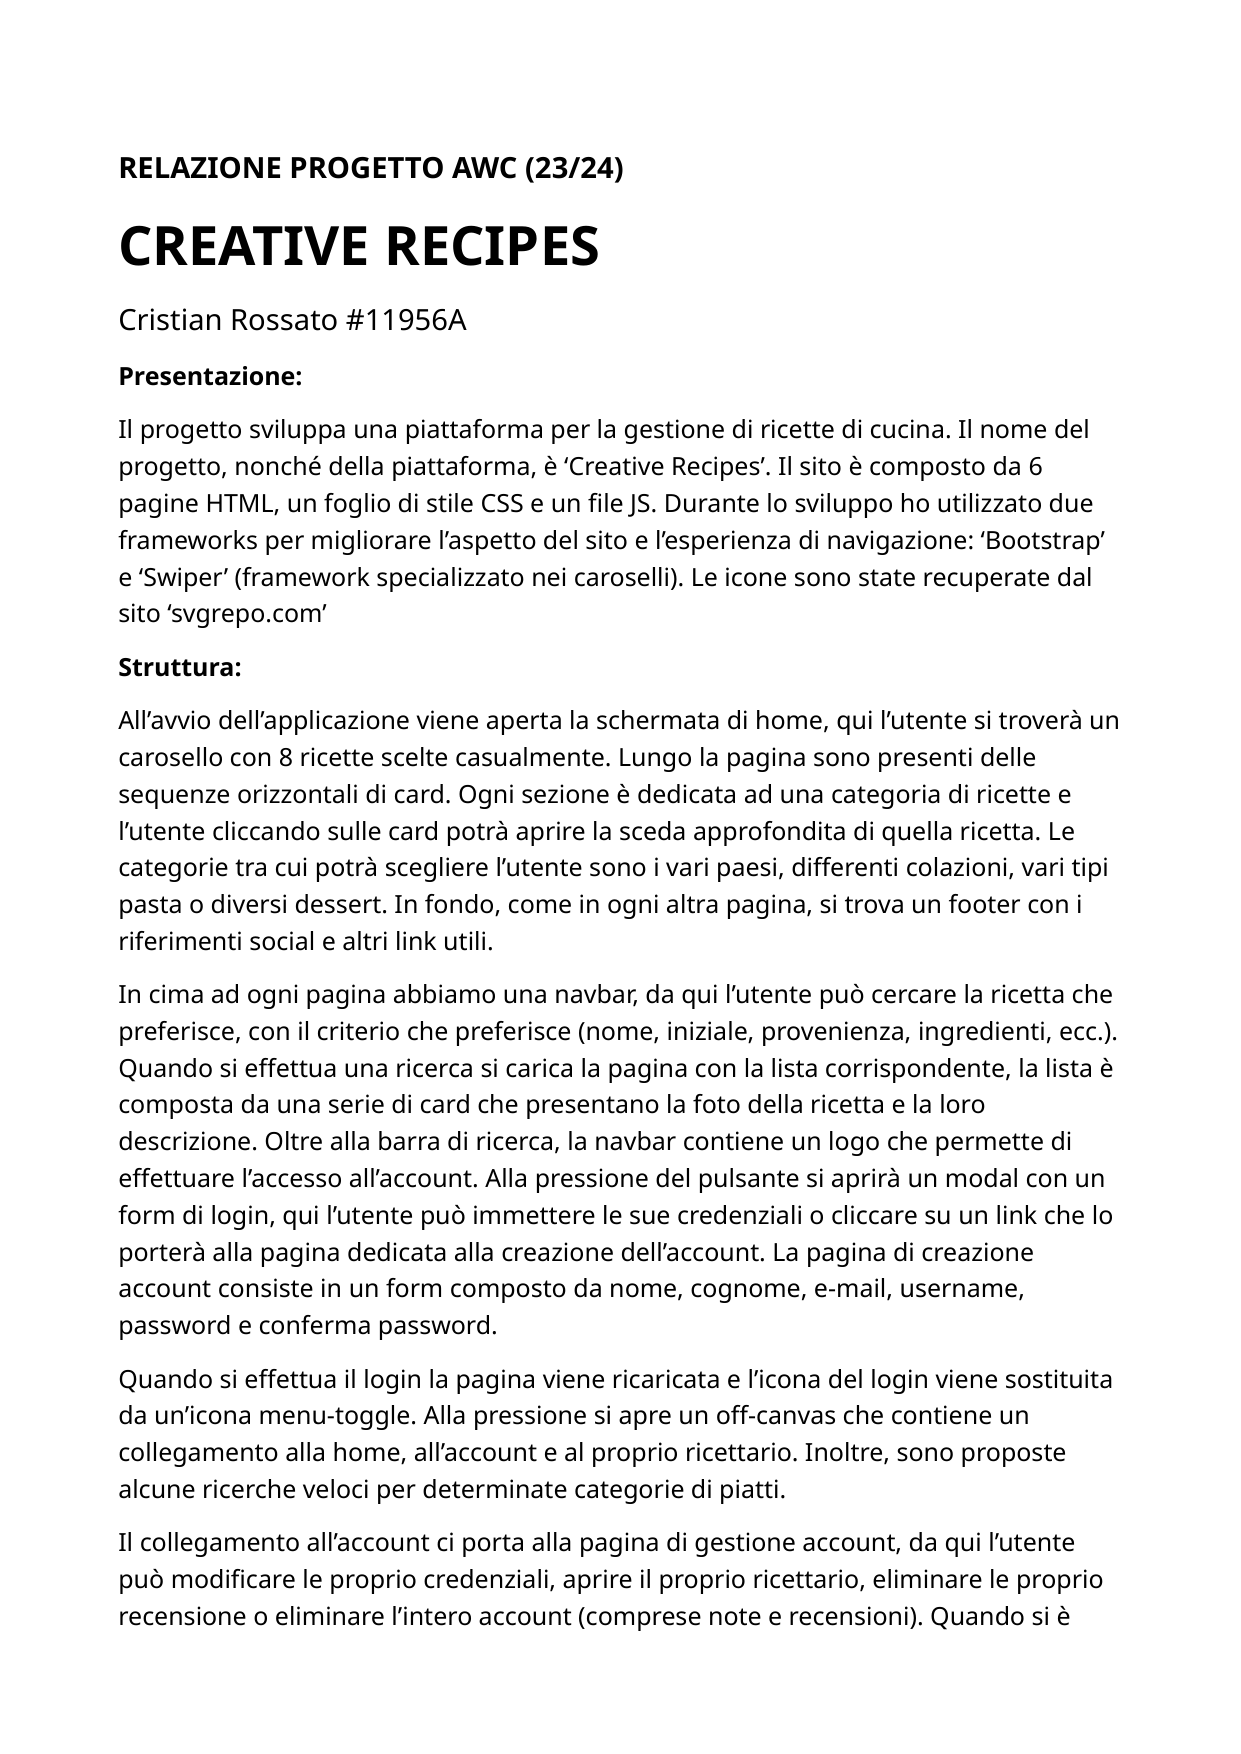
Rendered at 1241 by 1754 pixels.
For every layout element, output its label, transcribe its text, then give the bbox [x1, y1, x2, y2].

text Cristian Rossato #11956A [118, 299, 1122, 339]
text RELAZIONE PROGETTO AWC (23/24) [118, 148, 1122, 187]
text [118, 1525, 1122, 1633]
text Quando si effettua il login la pagina viene ricaricata e l’icona del login viene sostituita da un’icona menu-toggle. Alla pressione si apre un off-canvas che contiene un collegamento alla home, all’account e al proprio ricettario. Inoltre, sono proposte alcune ricerche veloci per determinate categorie di piatti. [118, 1361, 1122, 1506]
text CREATIVE RECIPES [118, 207, 1122, 281]
text Presentazione: [118, 359, 1122, 393]
text All’avvio dell’applicazione viene aperta la schermata di home, qui l’utente si troverà un carosello con 8 ricette scelte casualmente. Lungo la pagina sono presenti delle sequenze orizzontali di card. Ogni sezione è dedicata ad una categoria di ricette e l’utente cliccando sulle card potrà aprire la sceda approfondita di quella ricetta. Le categorie tra cui potrà scegliere l’utente sono i vari paesi, differenti colazioni, vari tipi pasta o diversi dessert. In fondo, come in ogni altra pagina, si trova un footer con i riferimenti social e altri link utili. [118, 703, 1122, 957]
text In cima ad ogni pagina abbiamo una navbar, da qui l’utente può cercare la ricetta che preferisce, con il criterio che preferisce (nome, iniziale, provenienza, ingredienti, ecc.). Quando si effettua una ricerca si carica la pagina con la lista corrispondente, la lista è composta da una serie di card che presentano la foto della ricetta e la loro descrizione. Oltre alla barra di ricerca, la navbar contiene un logo che permette di effettuare l’accesso all’account. Alla pressione del pulsante si aprirà un modal con un form di login, qui l’utente può immettere le sue credenziali o cliccare su un link che lo porterà alla pagina dedicata alla creazione dell’account. La pagina di creazione account consiste in un form composto da nome, cognome, e-mail, username, password e conferma password. [118, 977, 1122, 1342]
text Struttura: [118, 649, 1122, 683]
text Il progetto sviluppa una piattaforma per la gestione di ricette di cucina. Il nome del progetto, nonché della piattaforma, è ‘Creative Recipes’. Il sito è composto da 6 pagine HTML, un foglio di stile CSS e un file JS. Durante lo sviluppo ho utilizzato due frameworks per migliorare l’aspetto del sito e l’esperienza di navigazione: ‘Bootstrap’ e ‘Swiper’ (framework specializzato nei caroselli). Le icone sono state recuperate dal sito ‘svgrepo.com’ [118, 412, 1122, 630]
